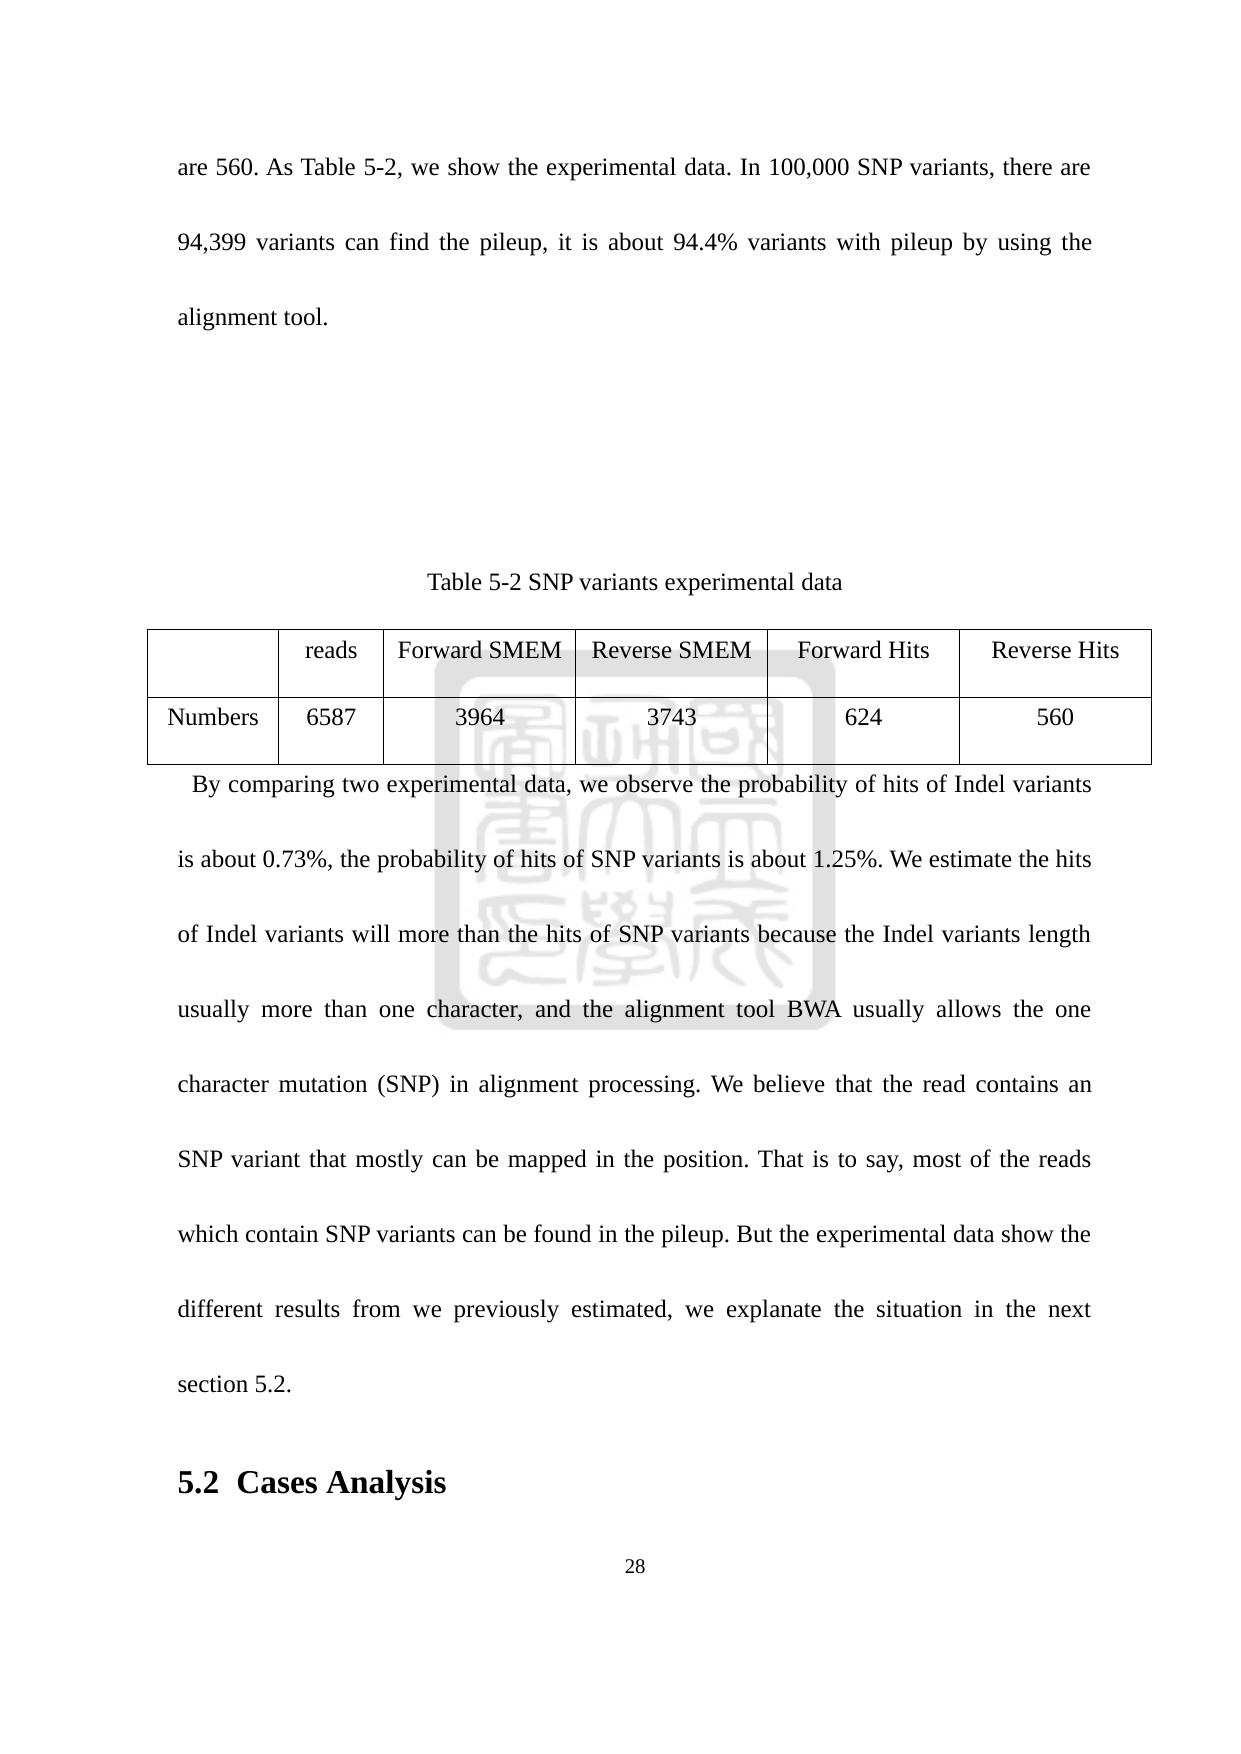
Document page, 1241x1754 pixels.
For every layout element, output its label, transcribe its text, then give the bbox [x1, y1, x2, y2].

subtitle Cases Analysis [177, 1443, 1092, 1518]
table_header [148, 630, 278, 697]
table_cell 3743 [576, 698, 767, 764]
table_cell 3964 [384, 698, 575, 764]
table_header Forward SMEM [384, 630, 575, 697]
table_header Reverse SMEM [576, 630, 767, 697]
table_header Forward Hits [768, 630, 959, 697]
table_header Reverse Hits [960, 630, 1151, 697]
table_header reads [279, 630, 383, 697]
table_cell 560 [960, 698, 1151, 764]
text By comparing two experimental data, we observe the probability of hits of Indel variants is about 0.73%, the probability of hits of SNP variants is about 1.25%. We estimate the hits of Indel variants will more than the hits of SNP variants because the Indel variants length usually more than one character, and the alignment tool BWA usually allows the one character mutation (SNP) in alignment processing. We believe that the read contains an SNP variant that mostly can be mapped in the position. That is to say, most of the reads which contain SNP variants can be found in the pileup. But the experimental data show the different results from we previously estimated, we explanate the situation in the next section 5.2. [177, 765, 1092, 1402]
table_cell 624 [768, 698, 959, 764]
table_cell 6587 [279, 698, 383, 764]
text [177, 148, 1092, 336]
table_cell Numbers [148, 698, 278, 764]
